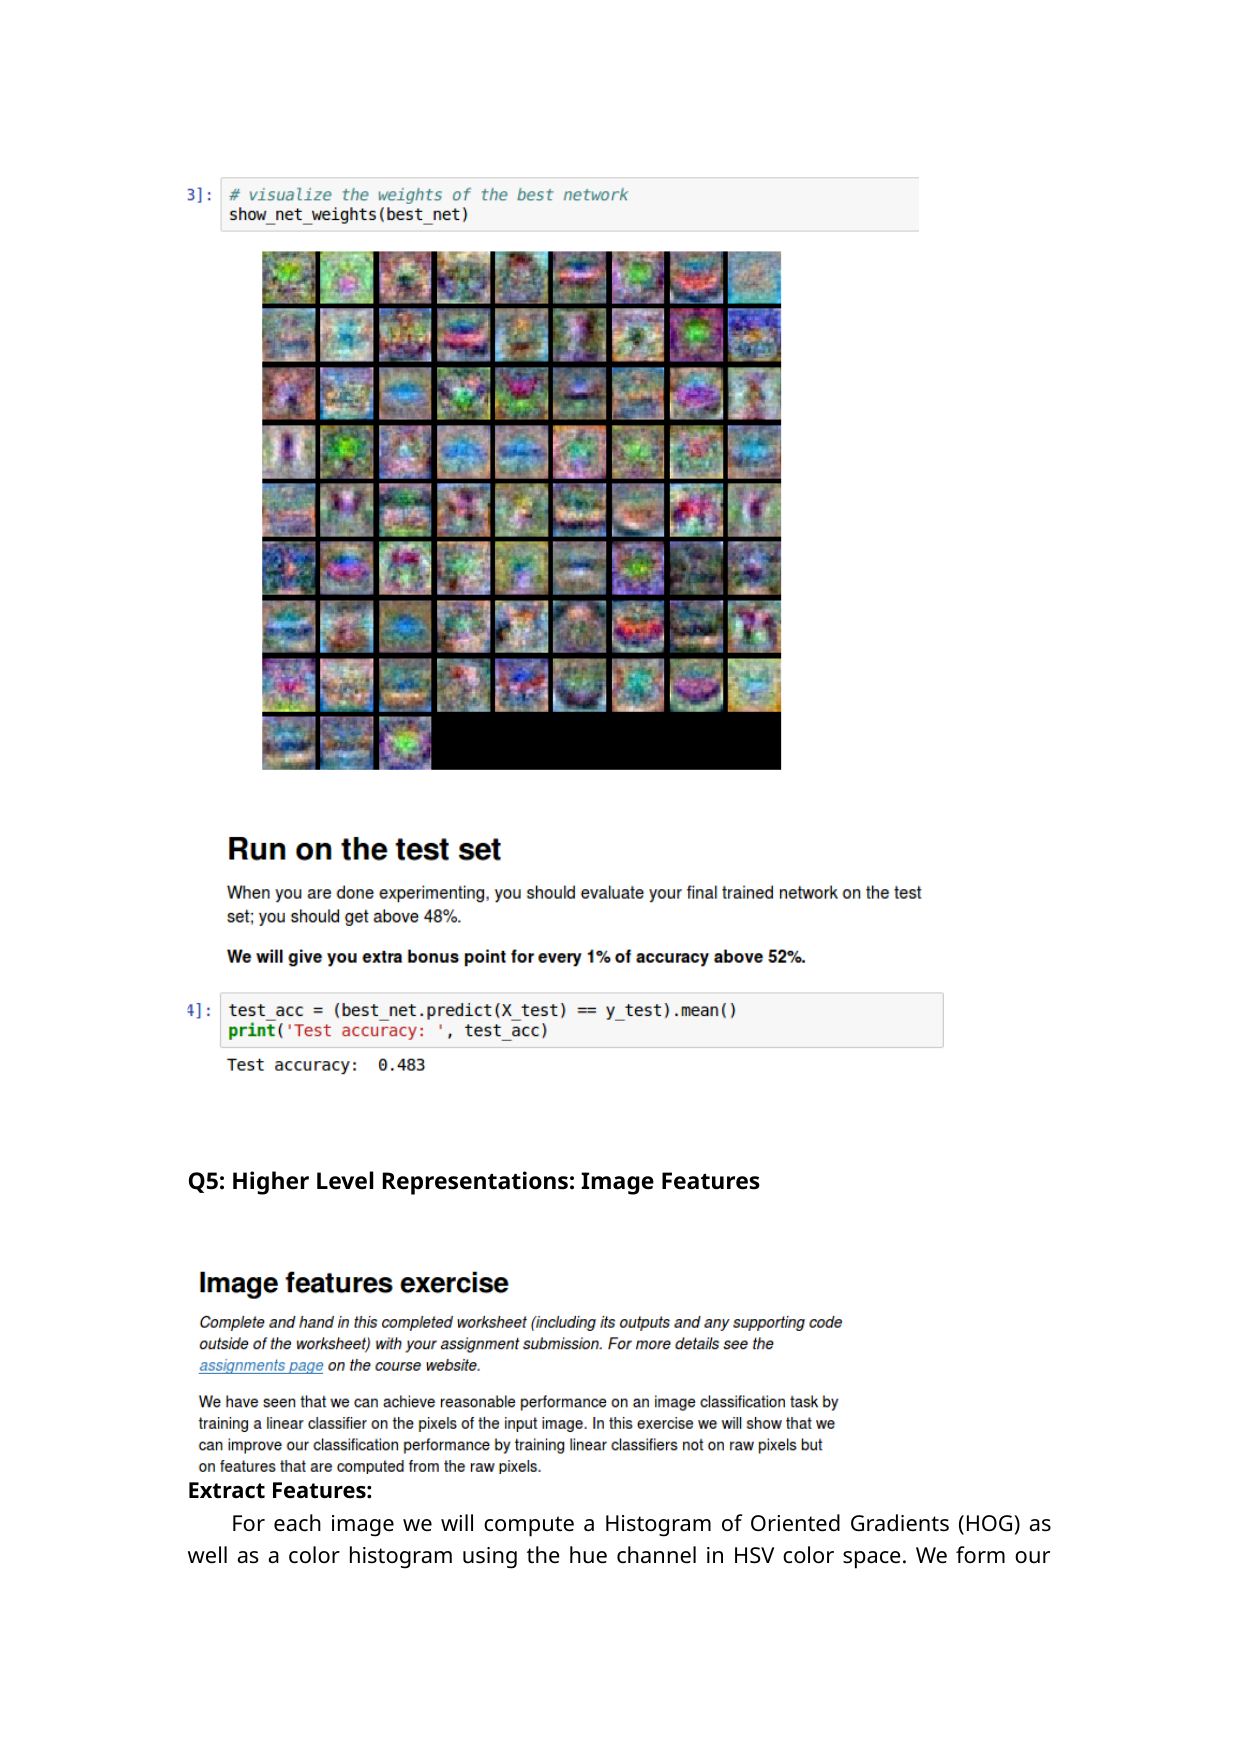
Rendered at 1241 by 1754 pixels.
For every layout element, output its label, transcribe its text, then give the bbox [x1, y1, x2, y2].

picture [187, 162, 919, 785]
list Extract Features: [187, 1474, 1053, 1506]
picture [187, 812, 944, 1079]
picture [187, 1246, 860, 1474]
subtitle Q5: Higher Level Representations: Image Features [187, 1164, 1053, 1197]
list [187, 1506, 1053, 1571]
